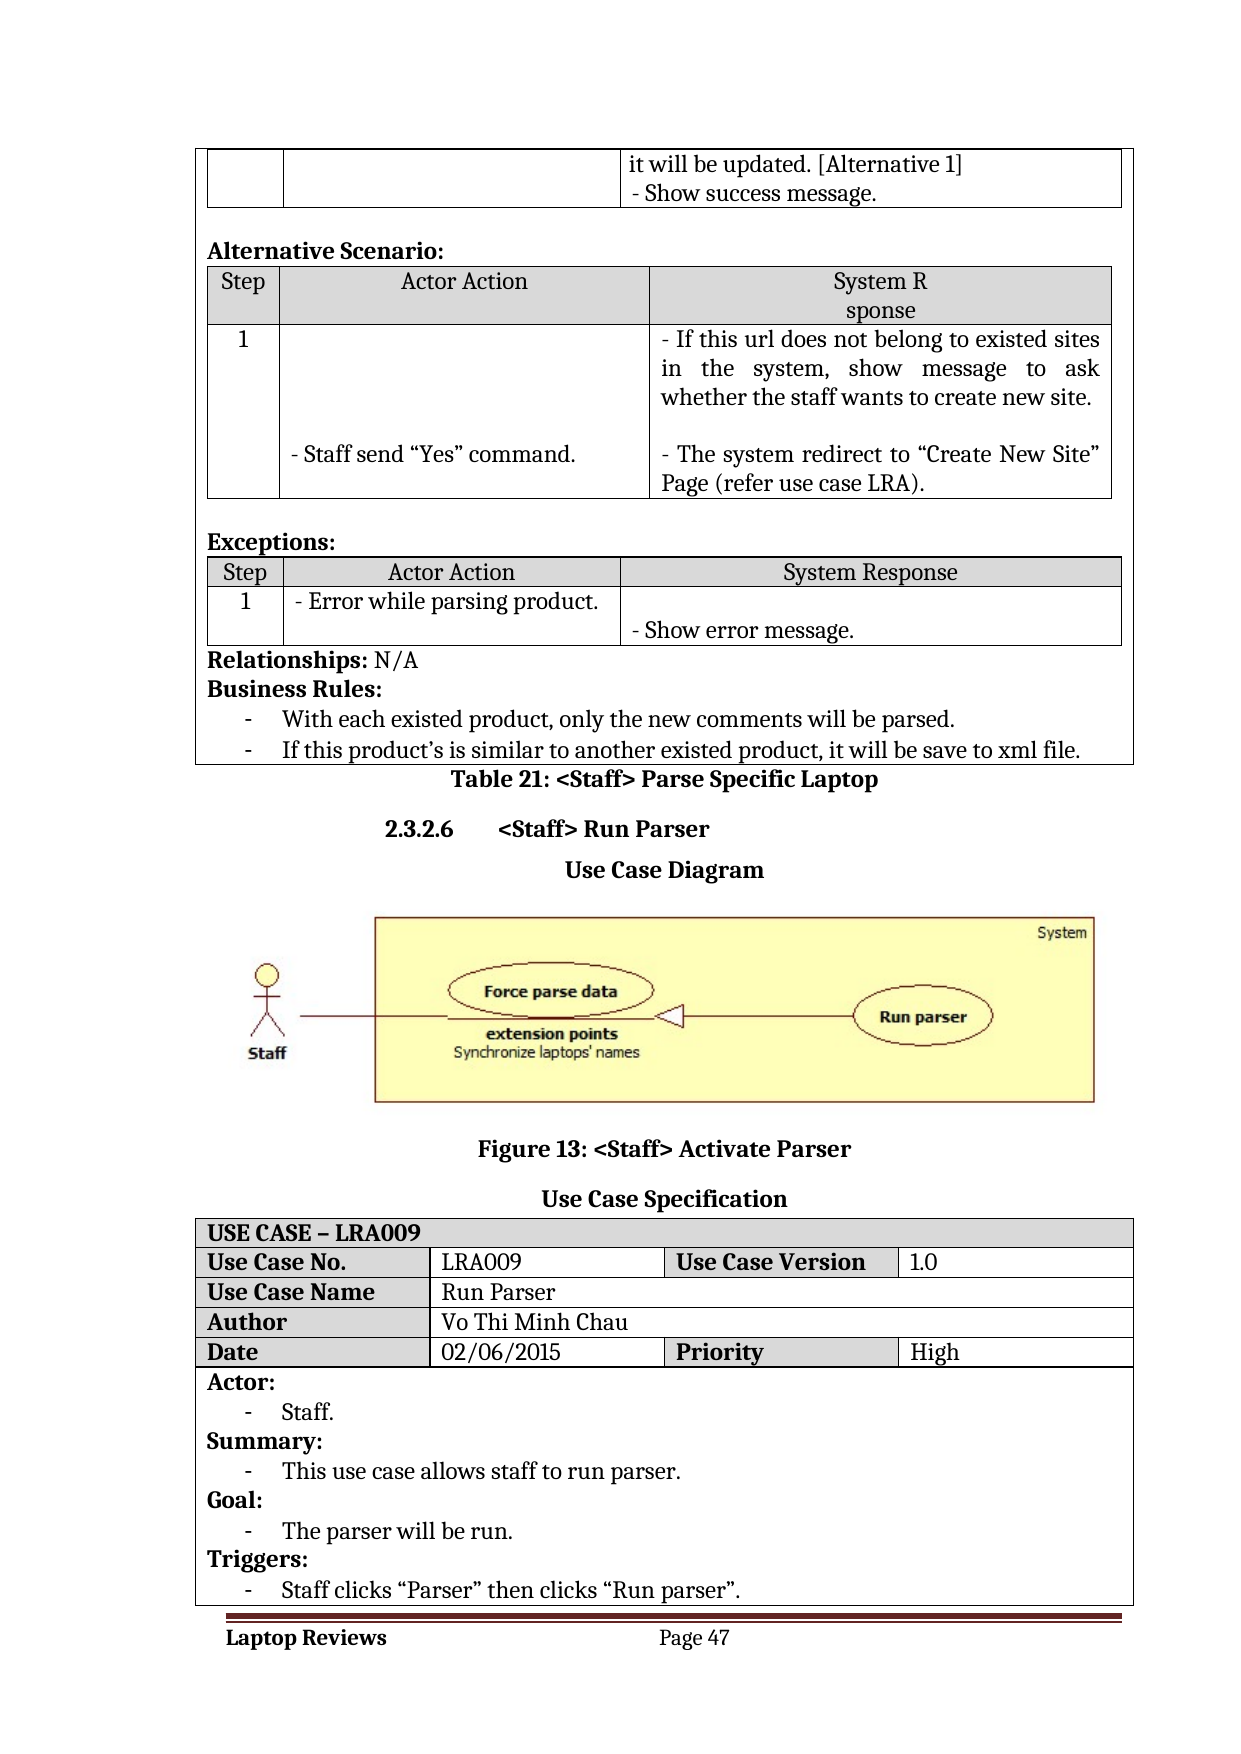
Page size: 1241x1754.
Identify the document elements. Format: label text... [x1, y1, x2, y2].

table_cell Use Case Version [665, 1248, 898, 1277]
table_cell 02/06/2015 [431, 1338, 664, 1366]
subtitle Use Case Specification [207, 1184, 1122, 1213]
table_header USE CASE – LRA009 [196, 1219, 1133, 1247]
table_cell Use Case No. [196, 1248, 429, 1277]
picture [206, 889, 1123, 1131]
subtitle <Staff> Run Parser [385, 815, 1122, 844]
table_cell Date [196, 1338, 429, 1366]
table_cell 1.0 [899, 1248, 1133, 1277]
text Table 21: <Staff> Parse Specific Laptop [207, 765, 1122, 794]
table_cell LRA009 [431, 1248, 664, 1277]
table_cell Priority [665, 1338, 898, 1366]
table_cell High [899, 1338, 1133, 1366]
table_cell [196, 149, 1133, 764]
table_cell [196, 1368, 1133, 1604]
table_cell Author [196, 1308, 429, 1337]
subtitle Use Case Diagram [207, 856, 1122, 885]
table_cell Vo Thi Minh Chau [431, 1308, 1133, 1337]
table_cell Run Parser [431, 1278, 1133, 1307]
table_cell Use Case Name [196, 1278, 429, 1307]
text Figure 13: <Staff> Activate Parser [207, 1135, 1122, 1164]
